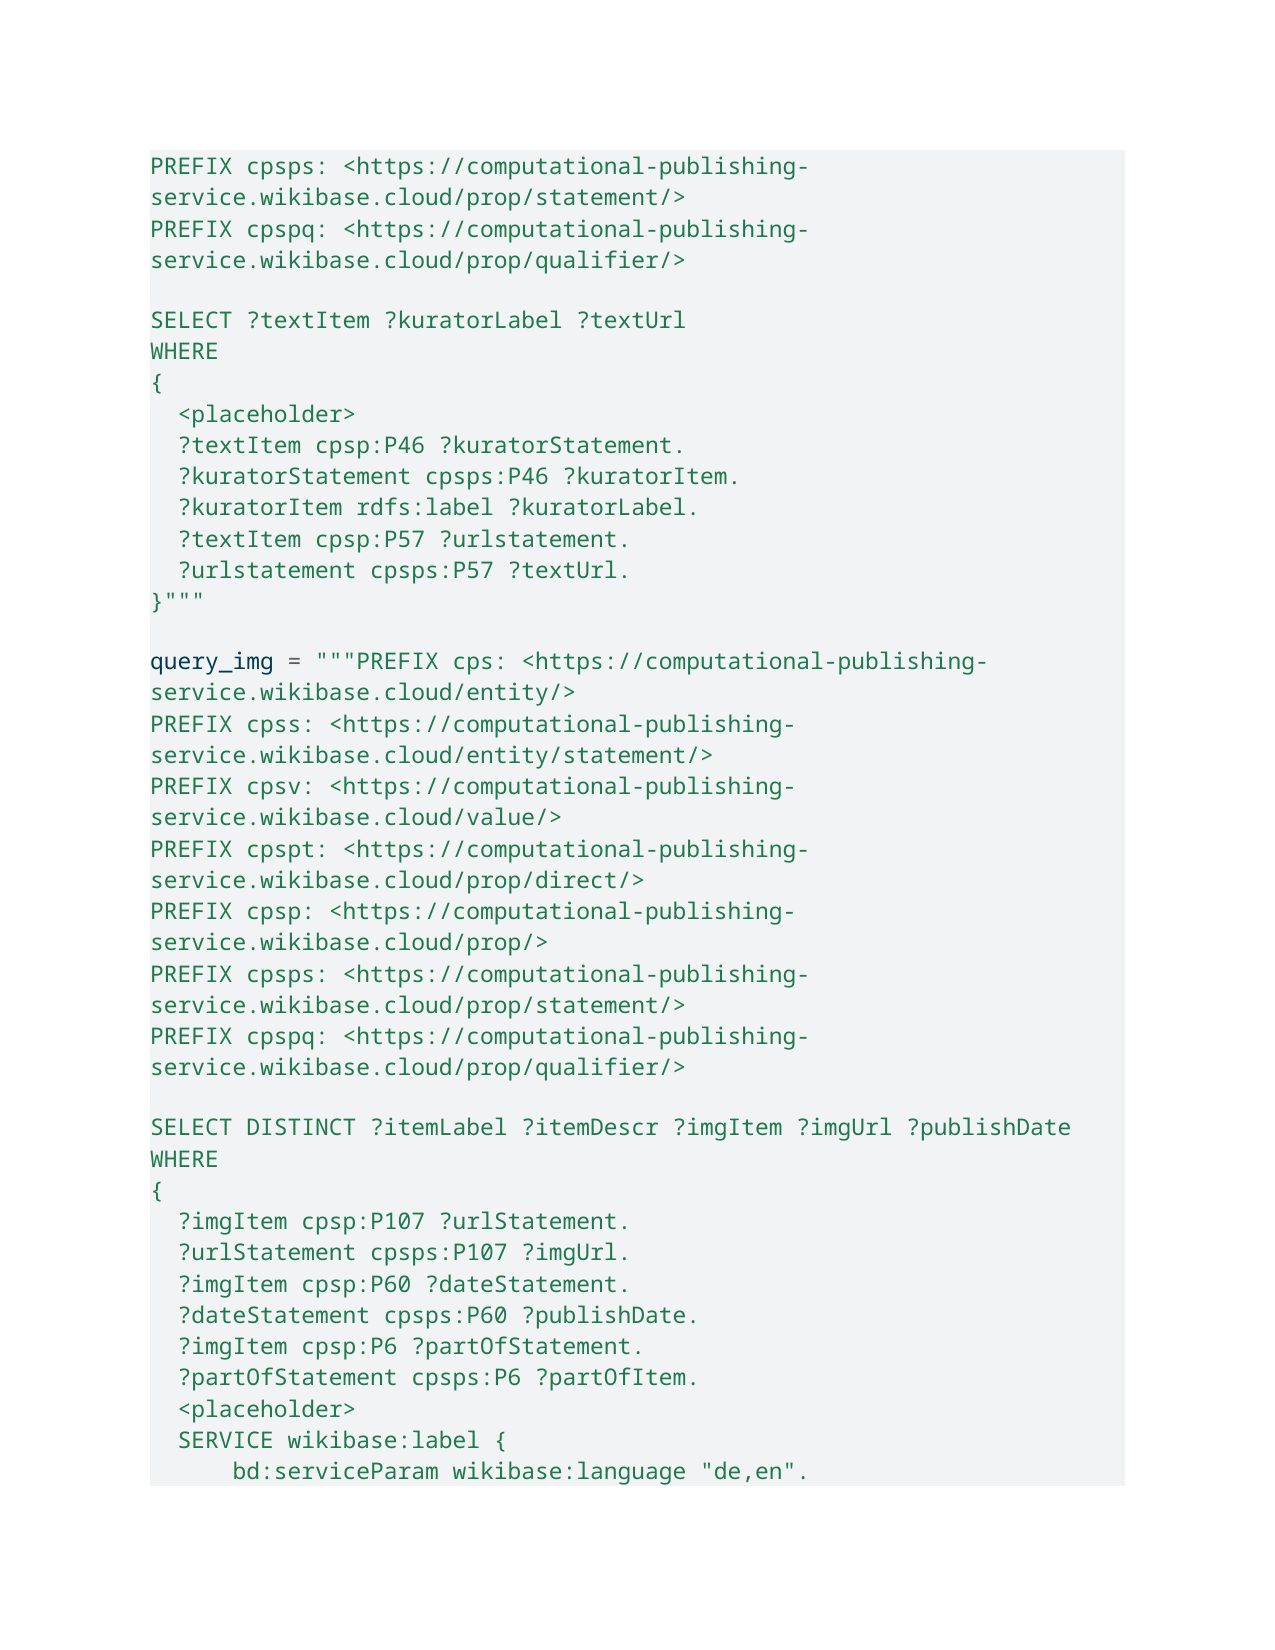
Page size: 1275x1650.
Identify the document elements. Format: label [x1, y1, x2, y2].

text [150, 150, 1125, 1486]
